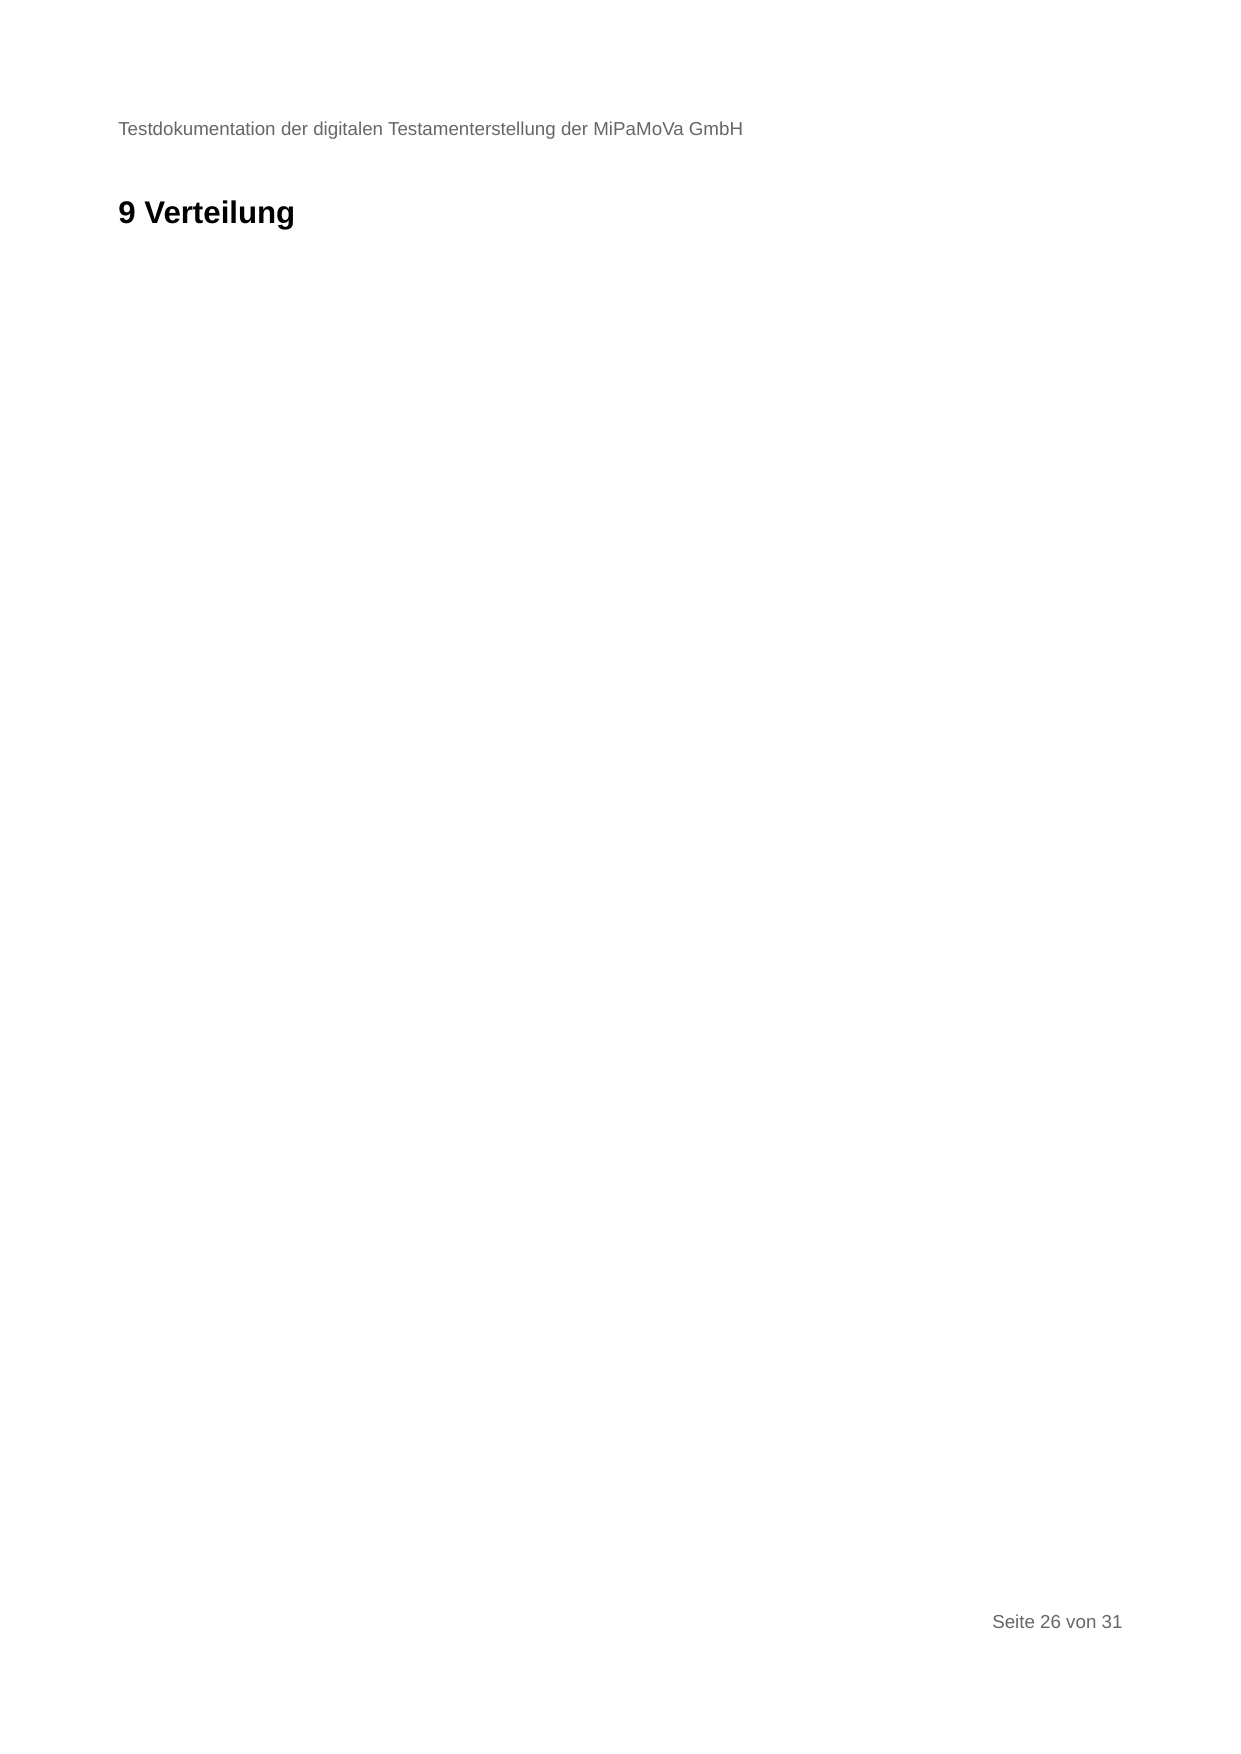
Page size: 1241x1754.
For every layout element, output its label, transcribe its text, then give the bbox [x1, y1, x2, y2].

subtitle Verteilung [118, 194, 1122, 230]
